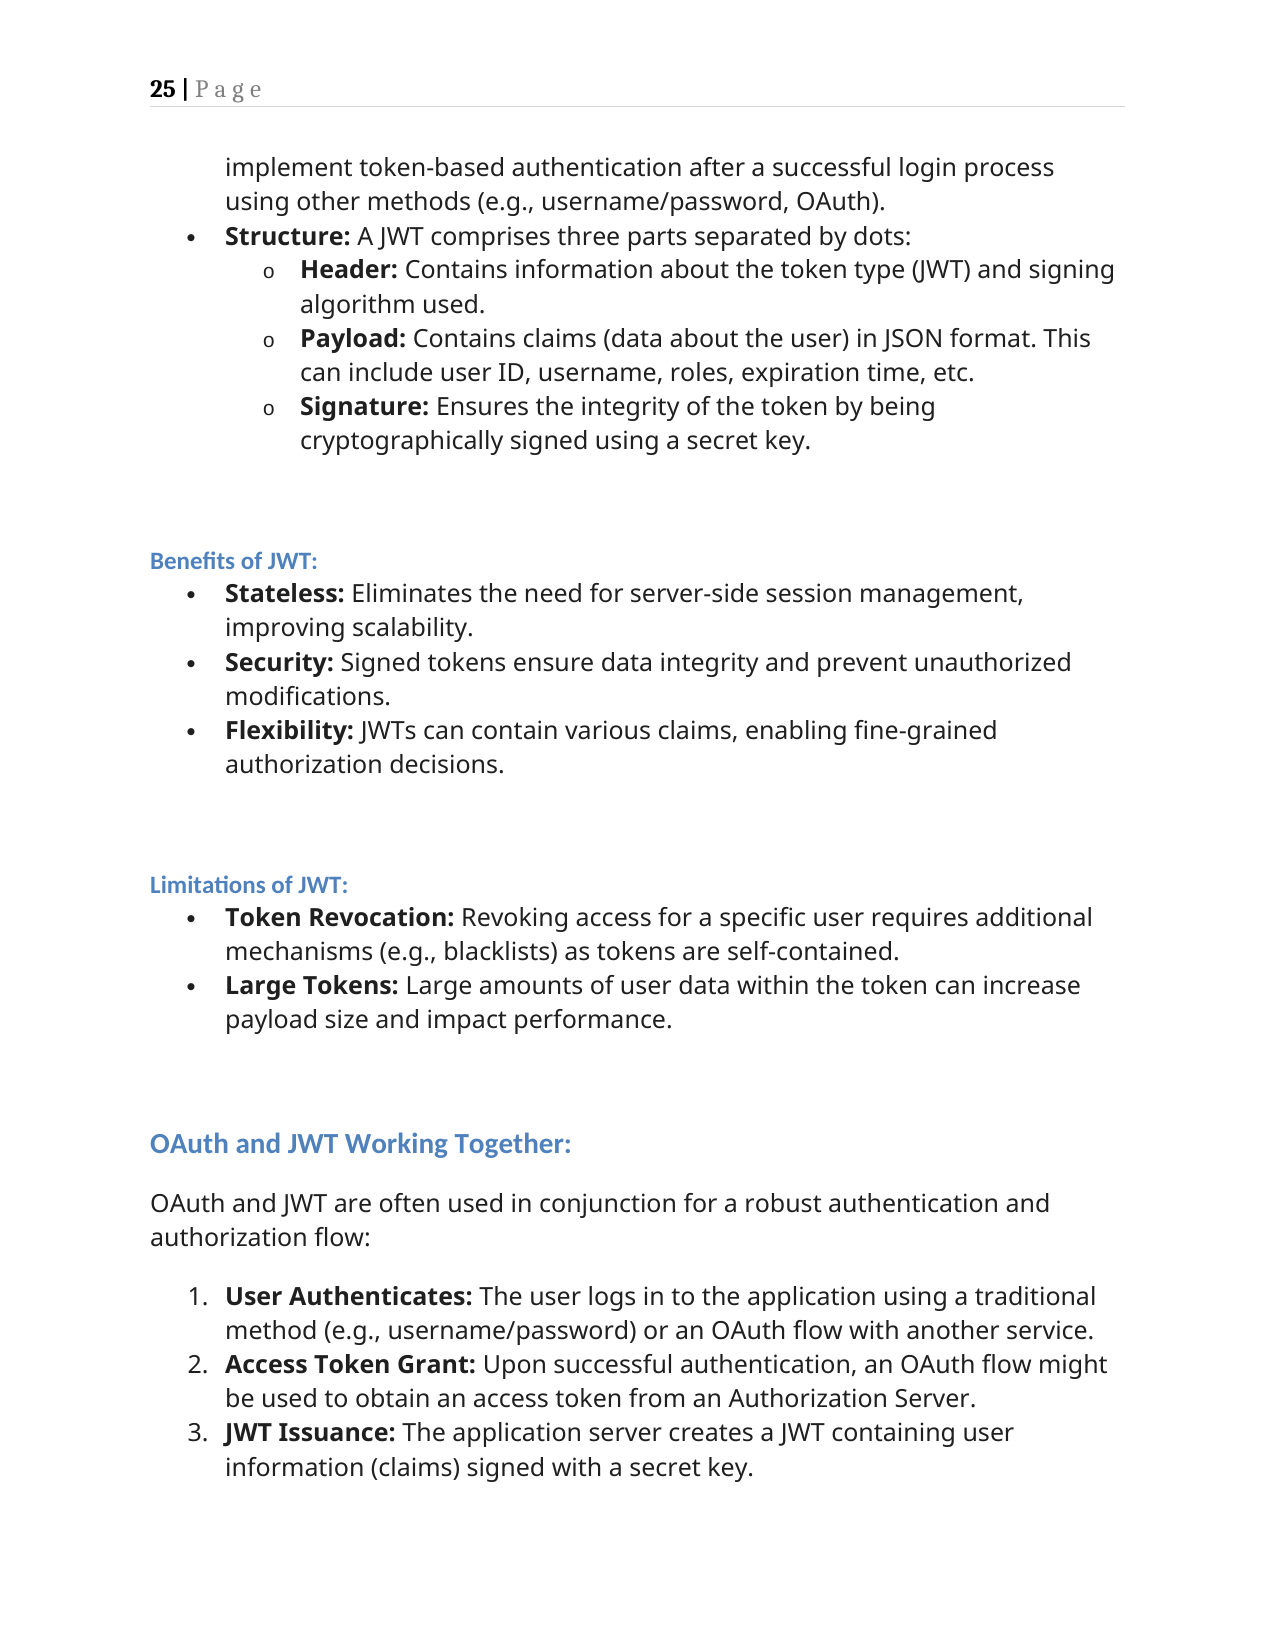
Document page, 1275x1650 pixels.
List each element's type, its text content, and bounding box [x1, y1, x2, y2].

list User Authenticates: The user logs in to the application using a traditional method (e.g., username/password) or an OAuth flow with another service. [187, 1279, 1125, 1347]
list JWT Issuance: The application server creates a JWT containing user information (claims) signed with a secret key. [187, 1415, 1125, 1483]
list Stateless: Eliminates the need for server-side session management, improving scalability. [187, 576, 1125, 644]
list Flexibility: JWTs can contain various claims, enabling fine-grained authorization decisions. [187, 712, 1125, 780]
list Header: Contains information about the token type (JWT) and signing algorithm used. [262, 252, 1125, 320]
list Structure: A JWT comprises three parts separated by dots: [187, 218, 1125, 252]
list Payload: Contains claims (data about the user) in JSON format. This can include user ID, username, roles, expiration time, etc. [262, 320, 1125, 388]
list Large Tokens: Large amounts of user data within the token can increase payload size and impact performance. [187, 968, 1125, 1036]
list Access Token Grant: Upon successful authentication, an OAuth flow might be used to obtain an access token from an Authorization Server. [187, 1347, 1125, 1415]
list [187, 150, 1125, 218]
list Security: Signed tokens ensure data integrity and prevent unauthorized modifications. [187, 644, 1125, 712]
list Signature: Ensures the integrity of the token by being cryptographically signed using a secret key. [262, 388, 1125, 457]
text OAuth and JWT are often used in conjunction for a robust authentication and authorization flow: [150, 1186, 1125, 1254]
subtitle OAuth and JWT Working Together: [150, 1125, 1125, 1161]
subtitle Benefits of JWT: [150, 546, 1125, 576]
list Token Revocation: Revoking access for a specific user requires additional mechanisms (e.g., blacklists) as tokens are self-contained. [187, 900, 1125, 968]
subtitle Limitations of JWT: [150, 869, 1125, 900]
